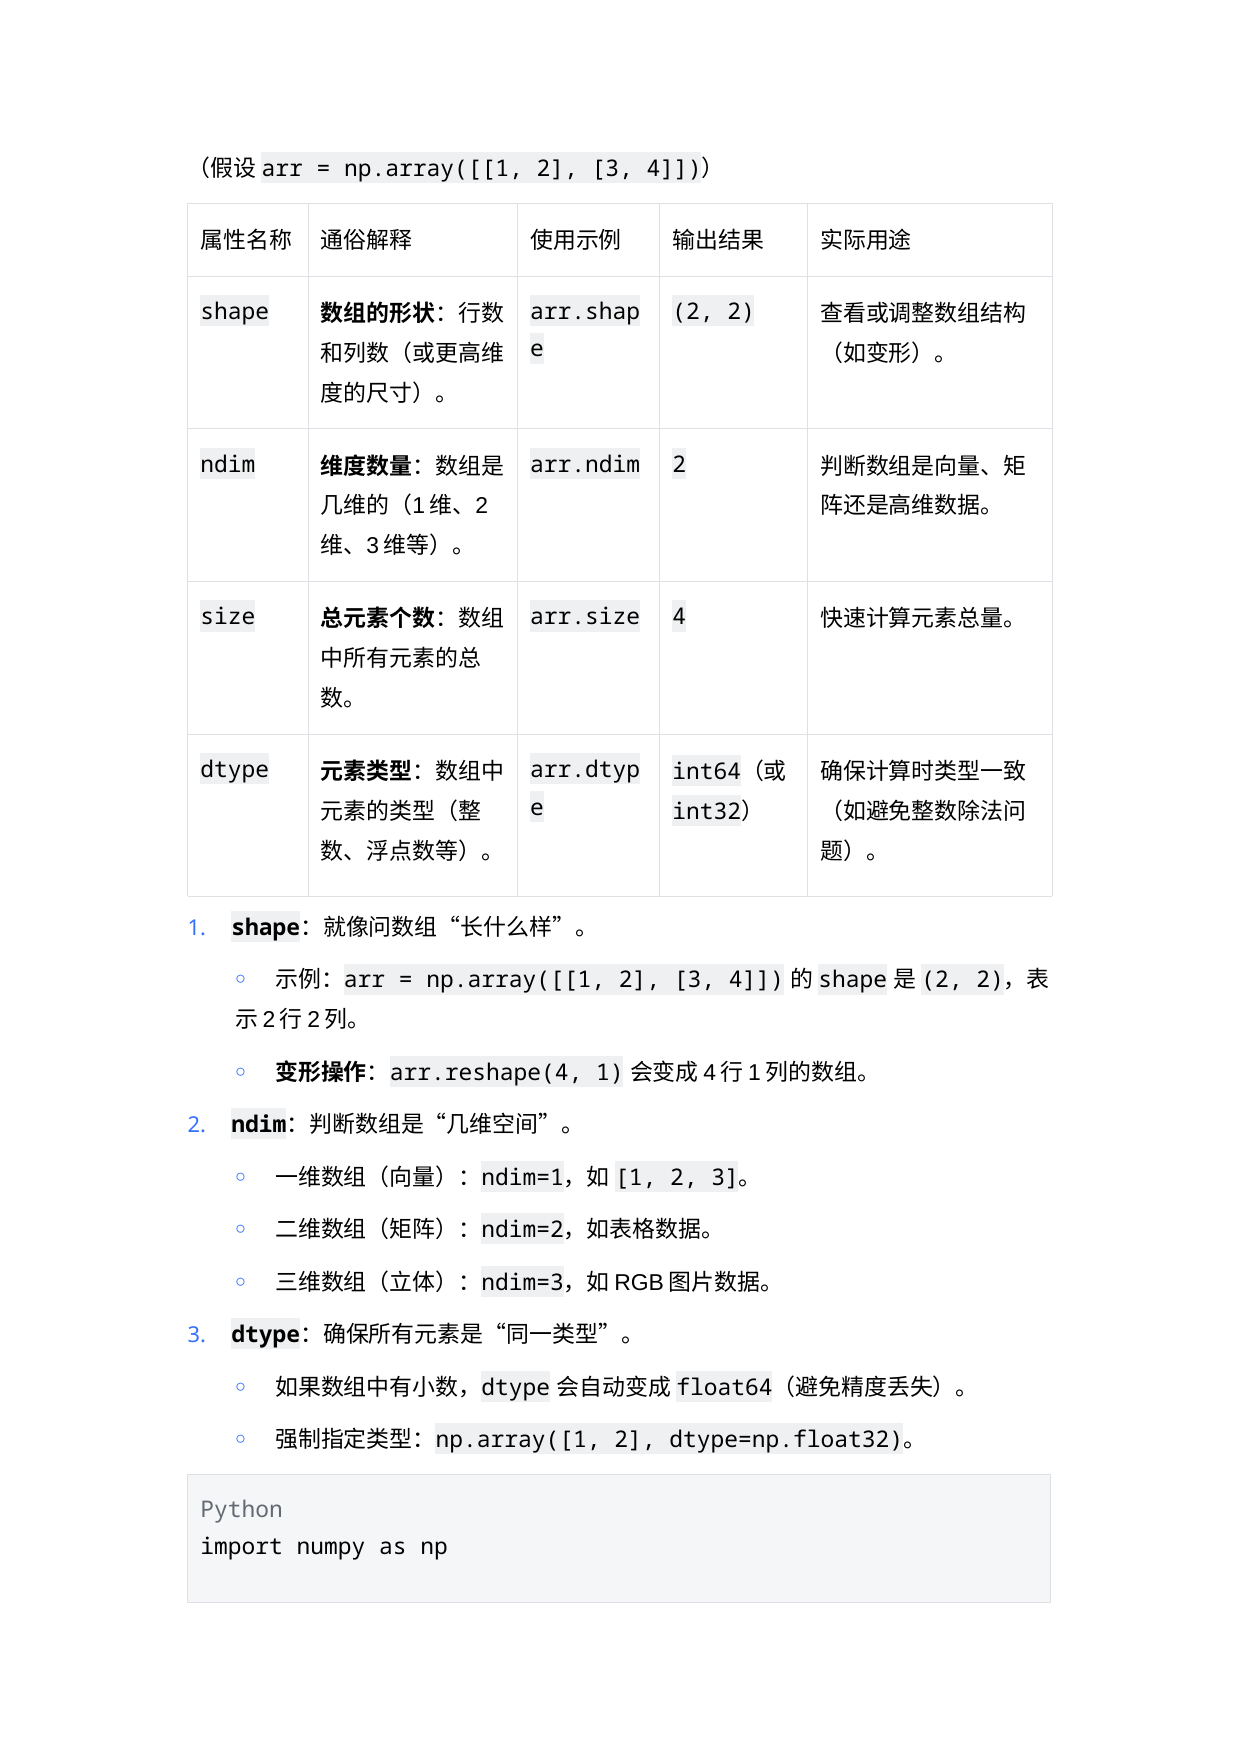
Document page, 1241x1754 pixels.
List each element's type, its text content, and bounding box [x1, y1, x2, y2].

table_cell size [188, 582, 308, 734]
text （假设 arr = np.array([[1, 2], [3, 4]])） [187, 150, 1053, 183]
table_header 通俗解释 [309, 204, 517, 276]
table_cell arr.size [518, 582, 659, 734]
list 三维数组（立体）：ndim=3，如RGB图片数据。 [235, 1263, 1053, 1297]
table_cell (2, 2) [660, 277, 807, 428]
table_cell ndim [188, 429, 308, 581]
list 如果数组中有小数，dtype 会自动变成 float64（避免精度丢失）。 [235, 1368, 1053, 1402]
list ndim：判断数组是“几维空间”。 [187, 1106, 1053, 1139]
table_cell arr.ndim [518, 429, 659, 581]
list shape：就像问数组“长什么样”。 [187, 909, 1053, 942]
table_cell 确保计算时类型一致（如避免整数除法问题）。 [808, 735, 1052, 896]
table_cell dtype [188, 735, 308, 896]
list 强制指定类型：np.array([1, 2], dtype=np.float32)。 [235, 1421, 1053, 1454]
table_header 使用示例 [518, 204, 659, 276]
table_cell 总元素个数：数组中所有元素的总数。 [309, 582, 517, 734]
table_cell 查看或调整数组结构（如变形）。 [808, 277, 1052, 428]
table_cell arr.dtype [518, 735, 659, 896]
list 示例：arr = np.array([[1, 2], [3, 4]]) 的 shape 是 (2, 2)，表示2行2列。 [235, 961, 1053, 1034]
list 二维数组（矩阵）：ndim=2，如表格数据。 [235, 1211, 1053, 1244]
table_cell 快速计算元素总量。 [808, 582, 1052, 734]
table_cell 维度数量：数组是几维的（1维、2维、3维等）。 [309, 429, 517, 581]
table_header 实际用途 [808, 204, 1052, 276]
table_cell 数组的形状：行数和列数（或更高维度的尺寸）。 [309, 277, 517, 428]
table_cell 4 [660, 582, 807, 734]
list dtype：确保所有元素是“同一类型”。 [187, 1316, 1053, 1349]
table_header 属性名称 [188, 204, 308, 276]
list 一维数组（向量）：ndim=1，如 [1, 2, 3]。 [235, 1158, 1053, 1192]
list 变形操作：arr.reshape(4, 1) 会变成4行1列的数组。 [235, 1053, 1053, 1087]
table_cell 元素类型：数组中元素的类型（整数、浮点数等）。 [309, 735, 517, 896]
table_cell shape [188, 277, 308, 428]
table_cell 2 [660, 429, 807, 581]
table_header 输出结果 [660, 204, 807, 276]
table_cell int64（或 int32） [660, 735, 807, 896]
table_cell arr.shape [518, 277, 659, 428]
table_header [188, 1475, 1050, 1602]
table_cell 判断数组是向量、矩阵还是高维数据。 [808, 429, 1052, 581]
